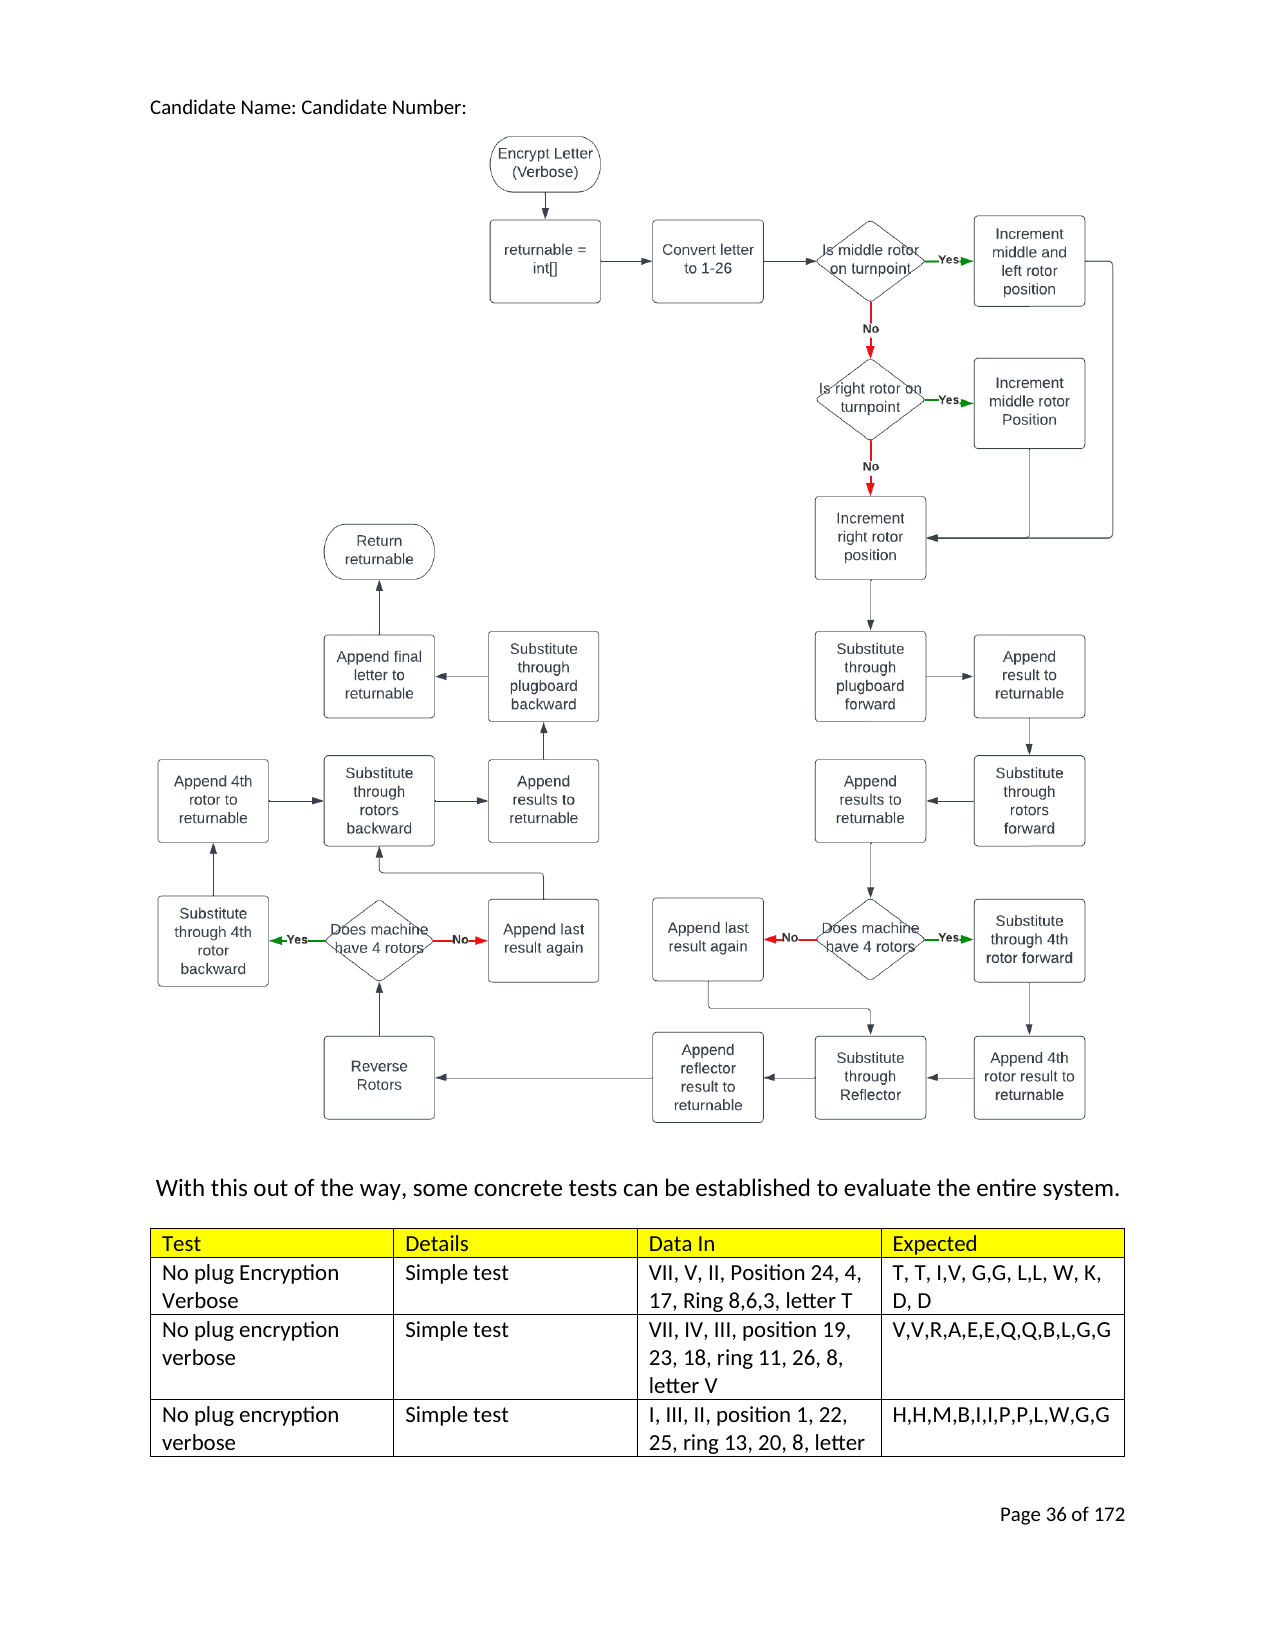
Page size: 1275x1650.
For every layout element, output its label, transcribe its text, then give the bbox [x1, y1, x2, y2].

picture [150, 120, 1125, 1148]
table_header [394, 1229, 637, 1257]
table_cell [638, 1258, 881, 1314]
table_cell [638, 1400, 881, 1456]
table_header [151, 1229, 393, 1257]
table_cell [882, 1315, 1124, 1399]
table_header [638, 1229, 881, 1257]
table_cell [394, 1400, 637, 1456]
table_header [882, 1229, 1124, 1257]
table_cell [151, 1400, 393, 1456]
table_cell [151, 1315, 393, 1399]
text With this out of the way, some concrete tests can be established to evaluate the entire system. [150, 1172, 1125, 1203]
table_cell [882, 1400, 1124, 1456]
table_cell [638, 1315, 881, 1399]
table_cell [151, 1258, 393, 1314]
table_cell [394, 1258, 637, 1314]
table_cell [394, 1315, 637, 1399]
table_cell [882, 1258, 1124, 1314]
